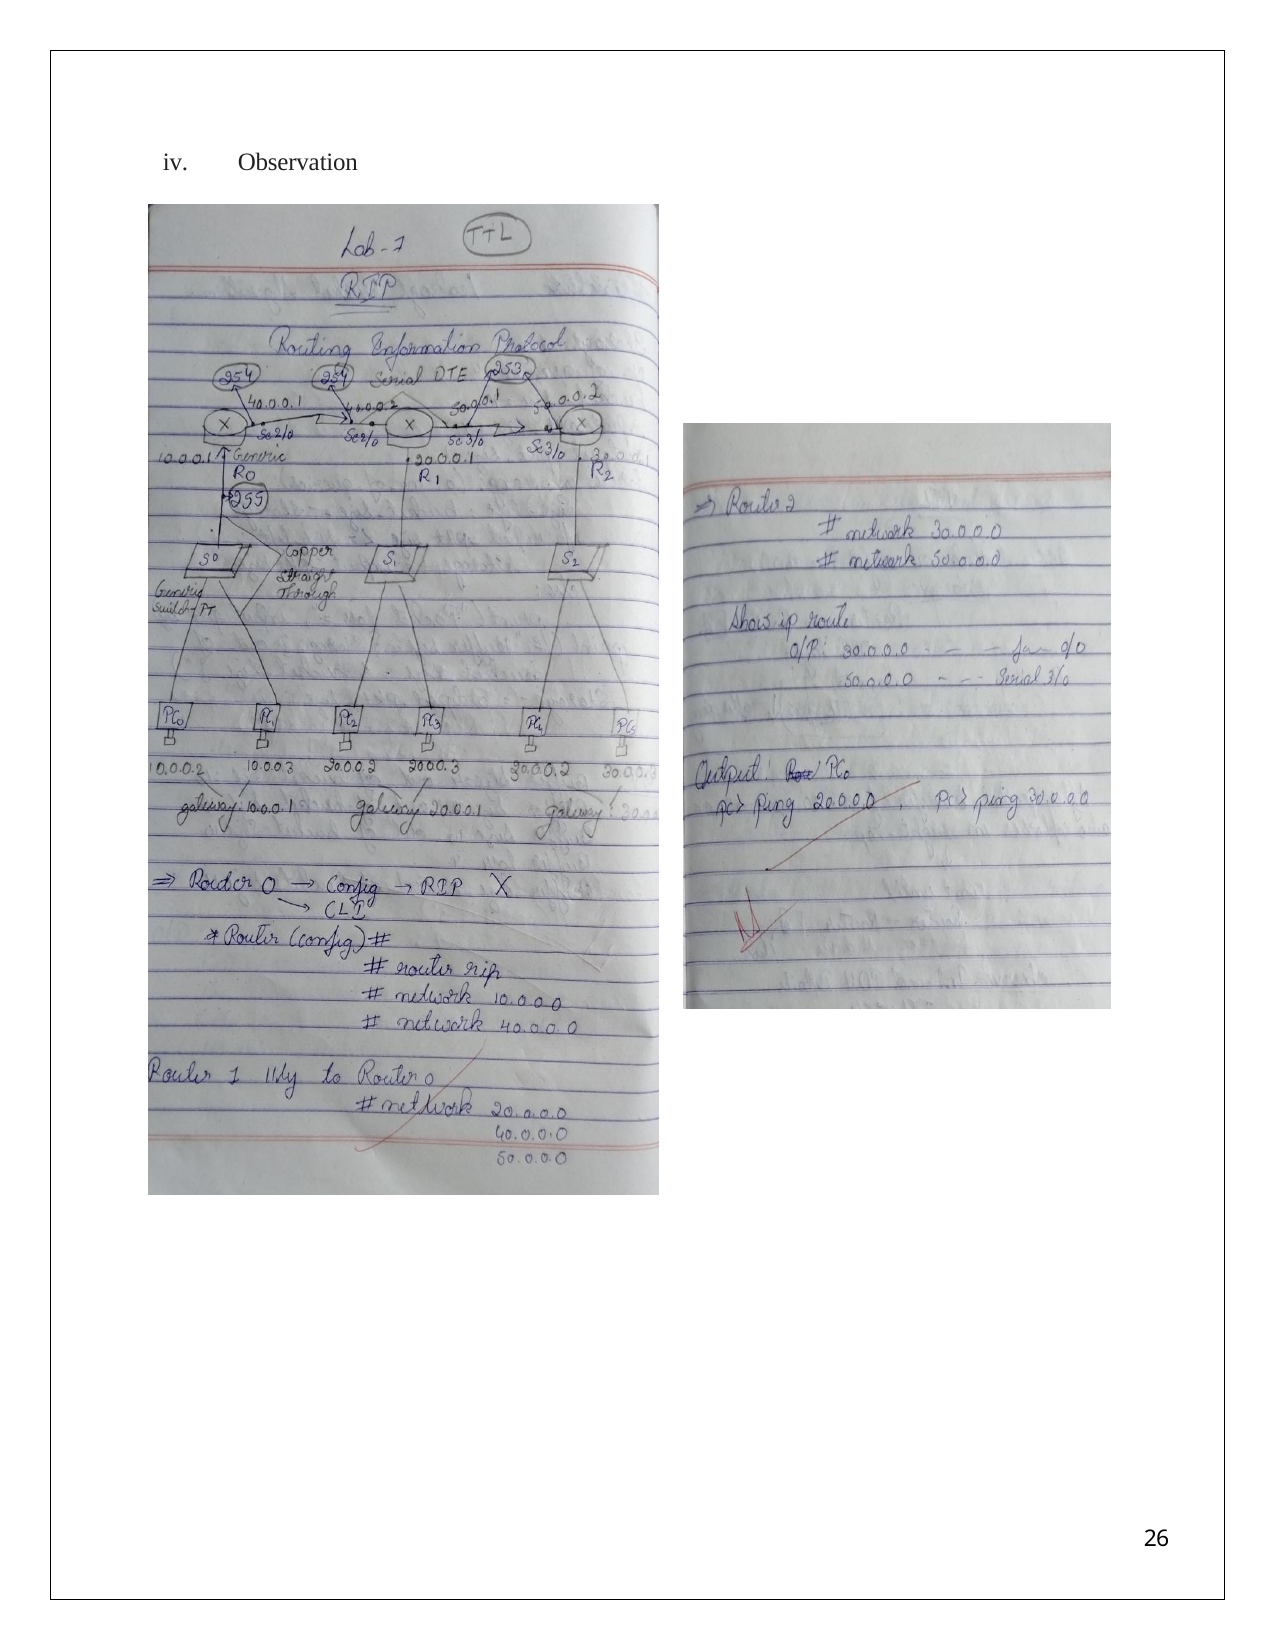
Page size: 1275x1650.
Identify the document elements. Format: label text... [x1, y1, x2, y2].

picture [148, 204, 659, 1195]
list Observation [163, 147, 1200, 176]
picture [683, 423, 1111, 1009]
